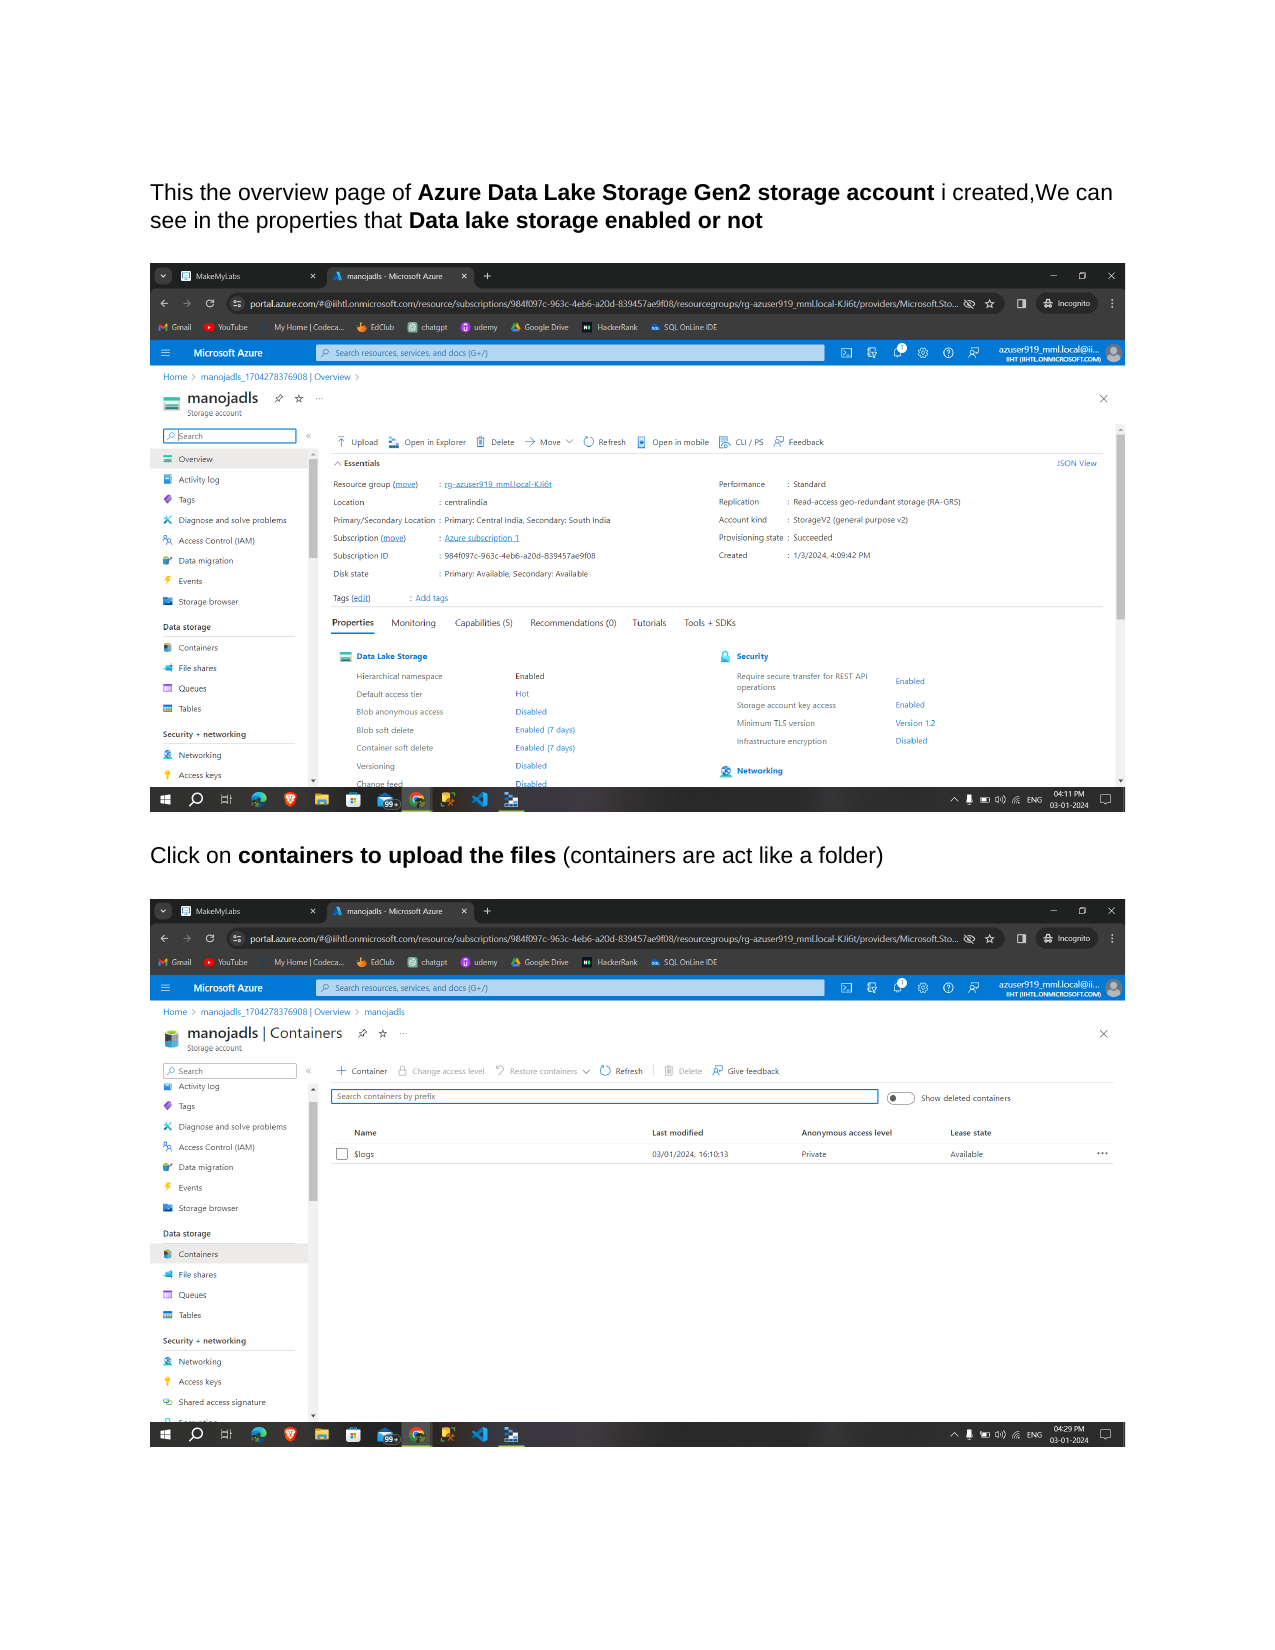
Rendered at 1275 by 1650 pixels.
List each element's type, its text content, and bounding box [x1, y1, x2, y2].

picture [150, 263, 1125, 812]
text This the overview page of Azure Data Lake Storage Gen2 storage account i created,We can see in the properties that Data lake storage enabled or not [150, 178, 1125, 233]
text Click on containers to upload the files (containers are act like a folder) [150, 842, 1125, 868]
picture [150, 899, 1125, 1447]
